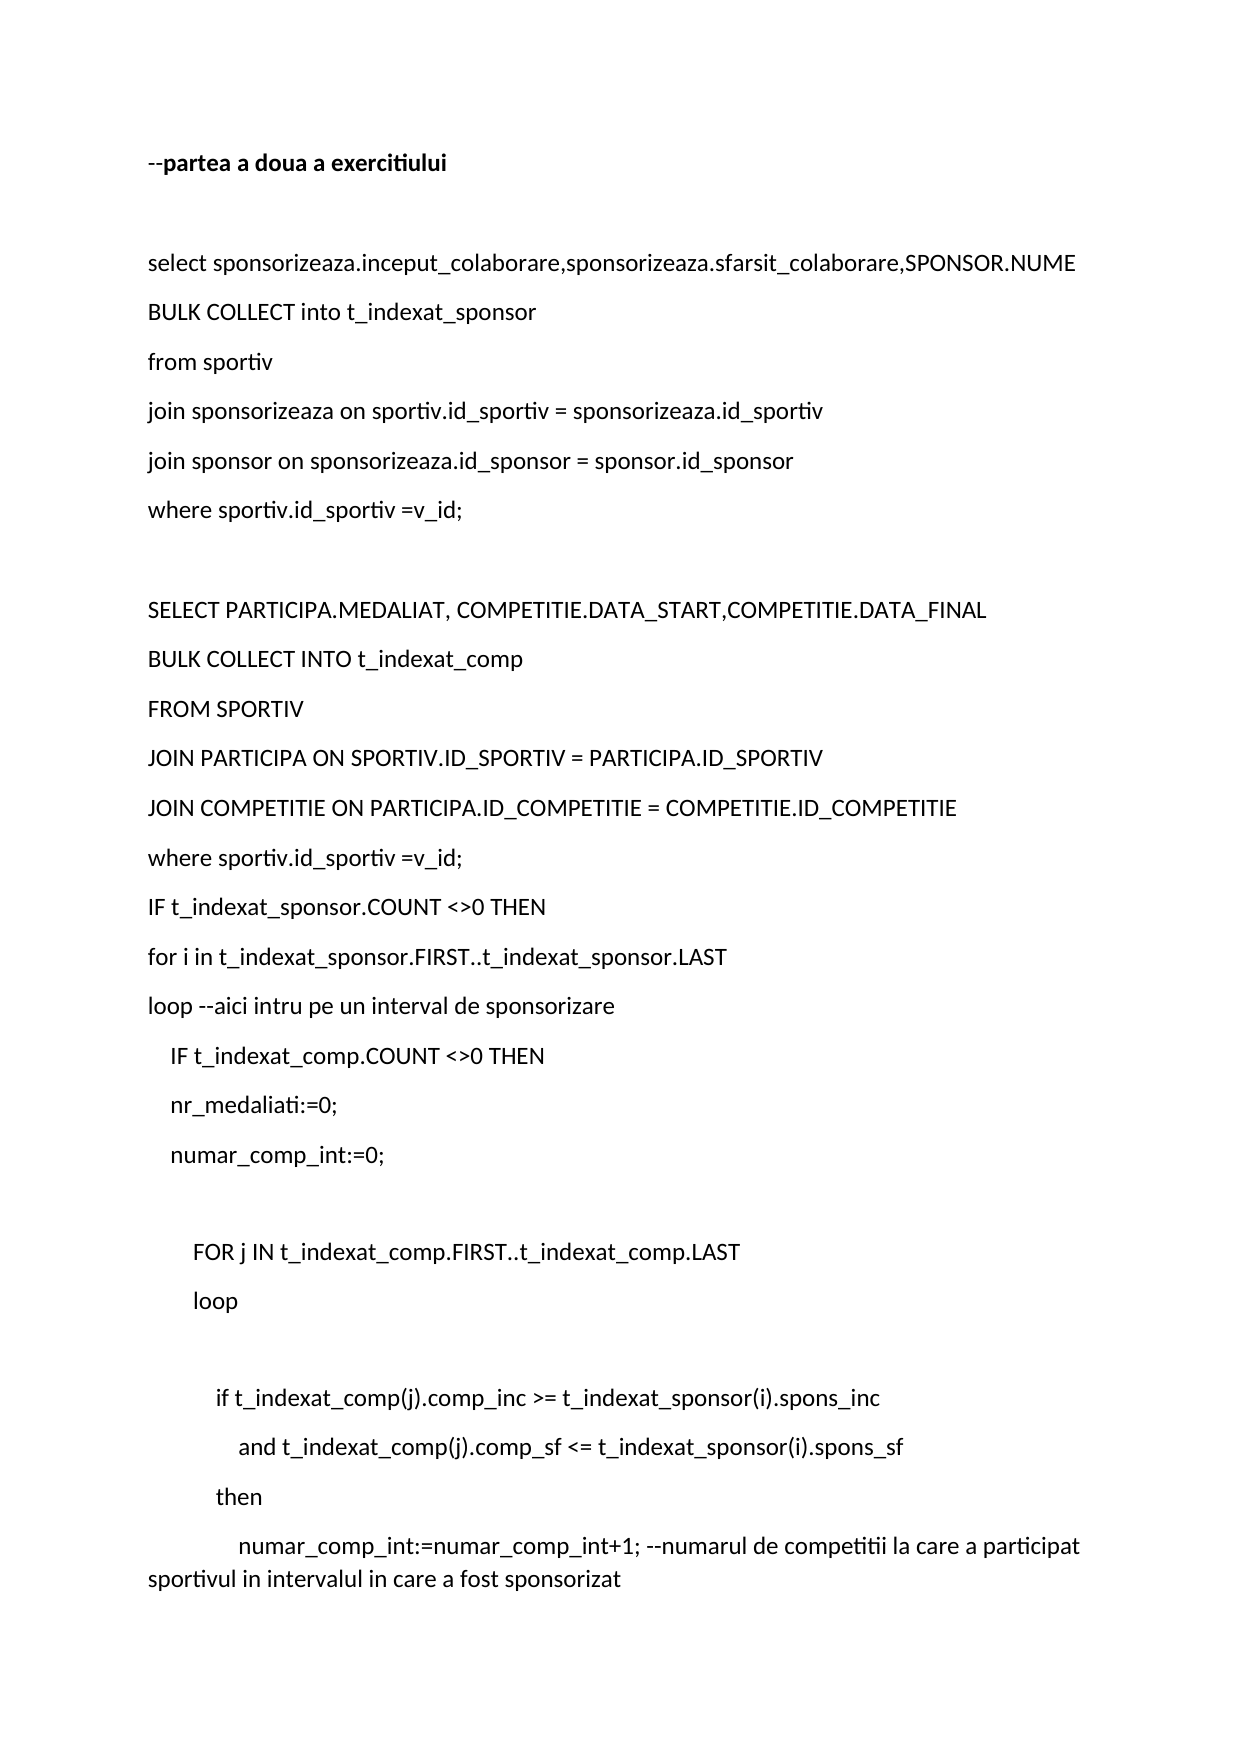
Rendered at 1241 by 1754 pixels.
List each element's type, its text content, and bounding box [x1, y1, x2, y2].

text numar_comp_int:=numar_comp_int+1; --numarul de competitii la care a participat sportivul in intervalul in care a fost sponsorizat [148, 1531, 1093, 1594]
text where sportiv.id_sportiv =v_id; [148, 495, 1093, 525]
text FROM SPORTIV [148, 693, 1093, 723]
text JOIN PARTICIPA ON SPORTIV.ID_SPORTIV = PARTICIPA.ID_SPORTIV [148, 743, 1093, 773]
text JOIN COMPETITIE ON PARTICIPA.ID_COMPETITIE = COMPETITIE.ID_COMPETITIE [148, 792, 1093, 823]
text IF t_indexat_sponsor.COUNT <>0 THEN [148, 891, 1093, 922]
text nr_medaliati:=0; [148, 1090, 1093, 1120]
text where sportiv.id_sportiv =v_id; [148, 842, 1093, 872]
text select sponsorizeaza.inceput_colaborare,sponsorizeaza.sfarsit_colaborare,SPONSOR.NUME [148, 247, 1093, 277]
text SELECT PARTICIPA.MEDALIAT, COMPETITIE.DATA_START,COMPETITIE.DATA_FINAL [148, 594, 1093, 624]
text for i in t_indexat_sponsor.FIRST..t_indexat_sponsor.LAST [148, 941, 1093, 971]
text then [148, 1481, 1093, 1511]
text loop --aici intru pe un interval de sponsorizare [148, 991, 1093, 1021]
text loop [148, 1285, 1093, 1316]
text BULK COLLECT INTO t_indexat_comp [148, 643, 1093, 674]
text --partea a doua a exercitiului [148, 148, 1093, 178]
text FOR j IN t_indexat_comp.FIRST..t_indexat_comp.LAST [148, 1236, 1093, 1266]
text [148, 1431, 1093, 1462]
text IF t_indexat_comp.COUNT <>0 THEN [148, 1040, 1093, 1071]
text join sponsor on sponsorizeaza.id_sponsor = sponsor.id_sponsor [148, 445, 1093, 476]
text from sportiv [148, 346, 1093, 376]
text numar_comp_int:=0; [148, 1139, 1093, 1170]
text if t_indexat_comp(j).comp_inc >= t_indexat_sponsor(i).spons_inc [148, 1382, 1093, 1412]
text BULK COLLECT into t_indexat_sponsor [148, 296, 1093, 327]
text join sponsorizeaza on sportiv.id_sportiv = sponsorizeaza.id_sportiv [148, 396, 1093, 426]
